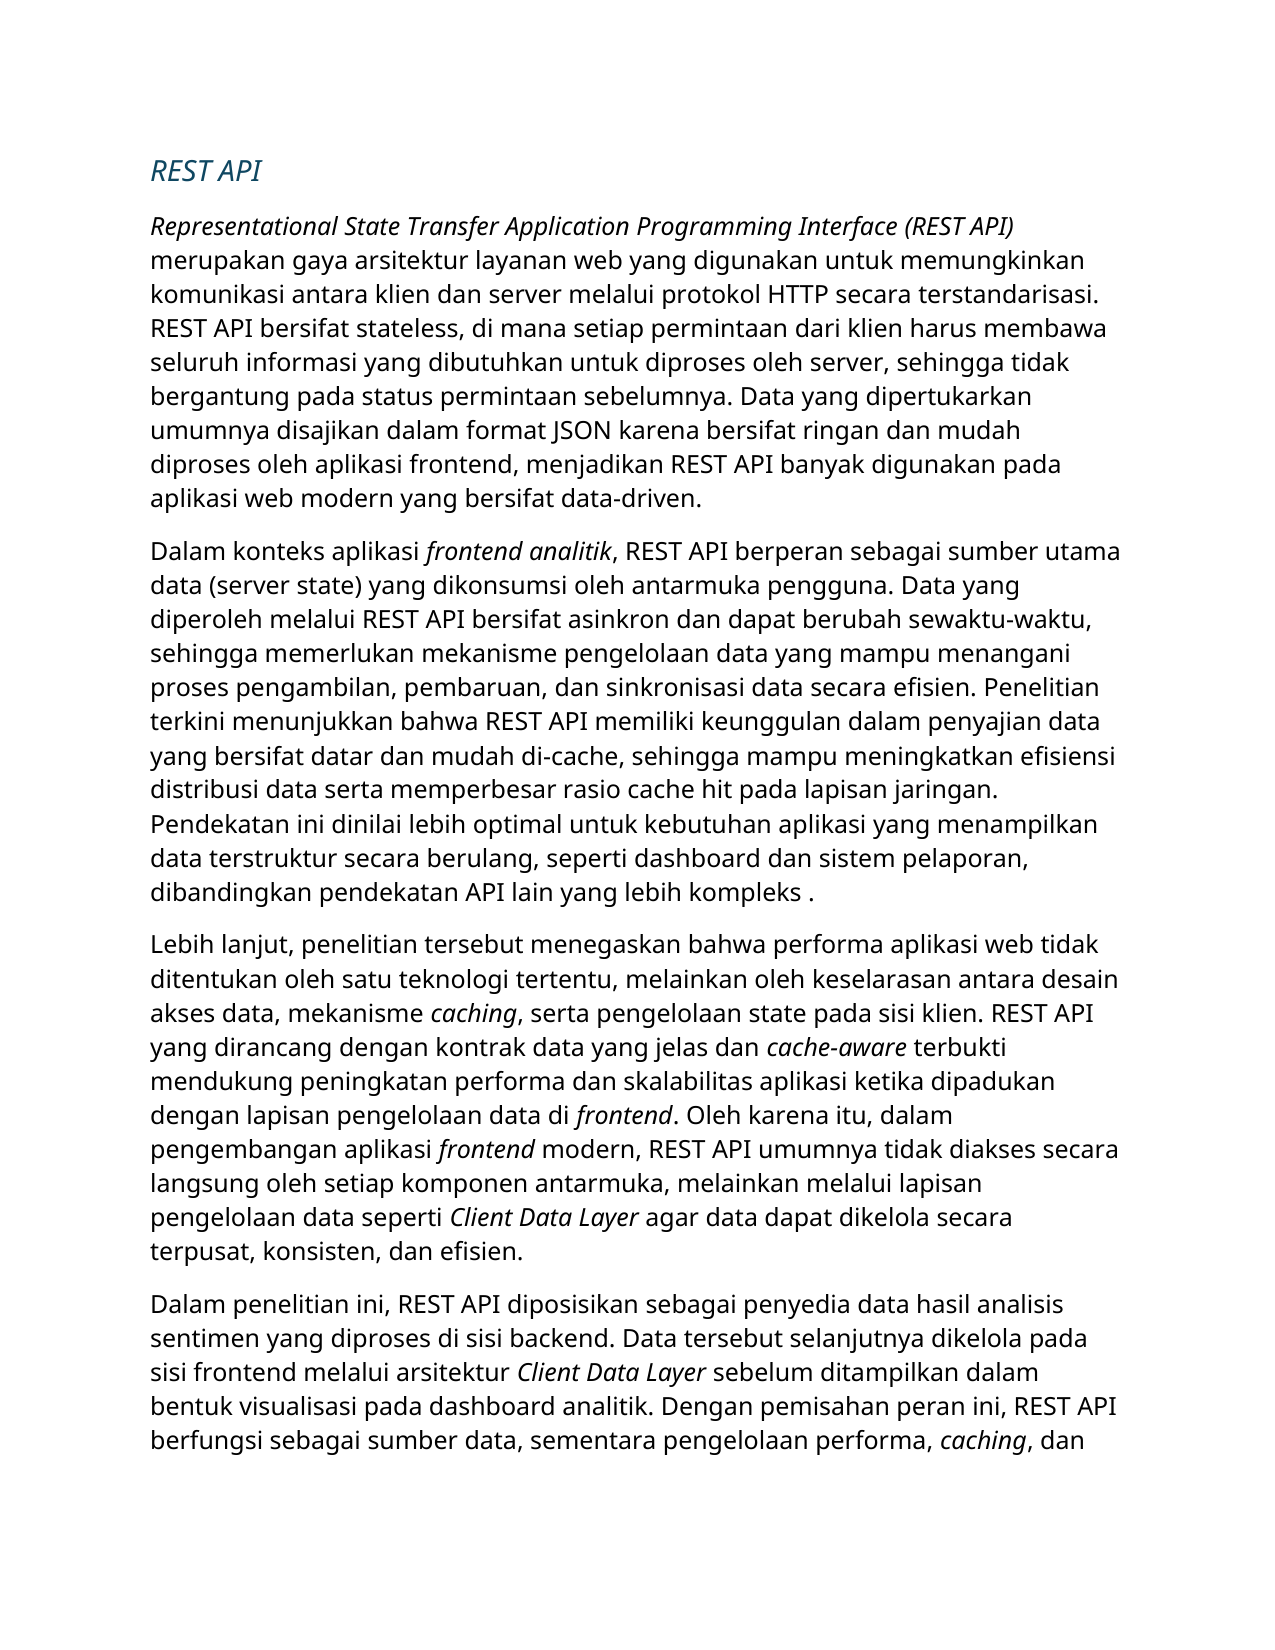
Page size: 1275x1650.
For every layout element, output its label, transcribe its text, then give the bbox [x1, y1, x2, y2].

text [150, 1287, 1125, 1457]
text Lebih lanjut, penelitian tersebut menegaskan bahwa performa aplikasi web tidak ditentukan oleh satu teknologi tertentu, melainkan oleh keselarasan antara desain akses data, mekanisme caching, serta pengelolaan state pada sisi klien. REST API yang dirancang dengan kontrak data yang jelas dan cache-aware terbukti mendukung peningkatan performa dan skalabilitas aplikasi ketika dipadukan dengan lapisan pengelolaan data di frontend. Oleh karena itu, dalam pengembangan aplikasi frontend modern, REST API umumnya tidak diakses secara langsung oleh setiap komponen antarmuka, melainkan melalui lapisan pengelolaan data seperti Client Data Layer agar data dapat dikelola secara terpusat, konsisten, dan efisien. [150, 927, 1125, 1268]
subtitle REST API [150, 150, 1125, 190]
text Dalam konteks aplikasi frontend analitik, REST API berperan sebagai sumber utama data (server state) yang dikonsumsi oleh antarmuka pengguna. Data yang diperoleh melalui REST API bersifat asinkron dan dapat berubah sewaktu-waktu, sehingga memerlukan mekanisme pengelolaan data yang mampu menangani proses pengambilan, pembaruan, dan sinkronisasi data secara efisien. Penelitian terkini menunjukkan bahwa REST API memiliki keunggulan dalam penyajian data yang bersifat datar dan mudah di-cache, sehingga mampu meningkatkan efisiensi distribusi data serta memperbesar rasio cache hit pada lapisan jaringan. Pendekatan ini dinilai lebih optimal untuk kebutuhan aplikasi yang menampilkan data terstruktur secara berulang, seperti dashboard dan sistem pelaporan, dibandingkan pendekatan API lain yang lebih kompleks . [150, 534, 1125, 908]
text Representational State Transfer Application Programming Interface (REST API) merupakan gaya arsitektur layanan web yang digunakan untuk memungkinkan komunikasi antara klien dan server melalui protokol HTTP secara terstandarisasi. REST API bersifat stateless, di mana setiap permintaan dari klien harus membawa seluruh informasi yang dibutuhkan untuk diproses oleh server, sehingga tidak bergantung pada status permintaan sebelumnya. Data yang dipertukarkan umumnya disajikan dalam format JSON karena bersifat ringan dan mudah diproses oleh aplikasi frontend, menjadikan REST API banyak digunakan pada aplikasi web modern yang bersifat data-driven. [150, 208, 1125, 515]
